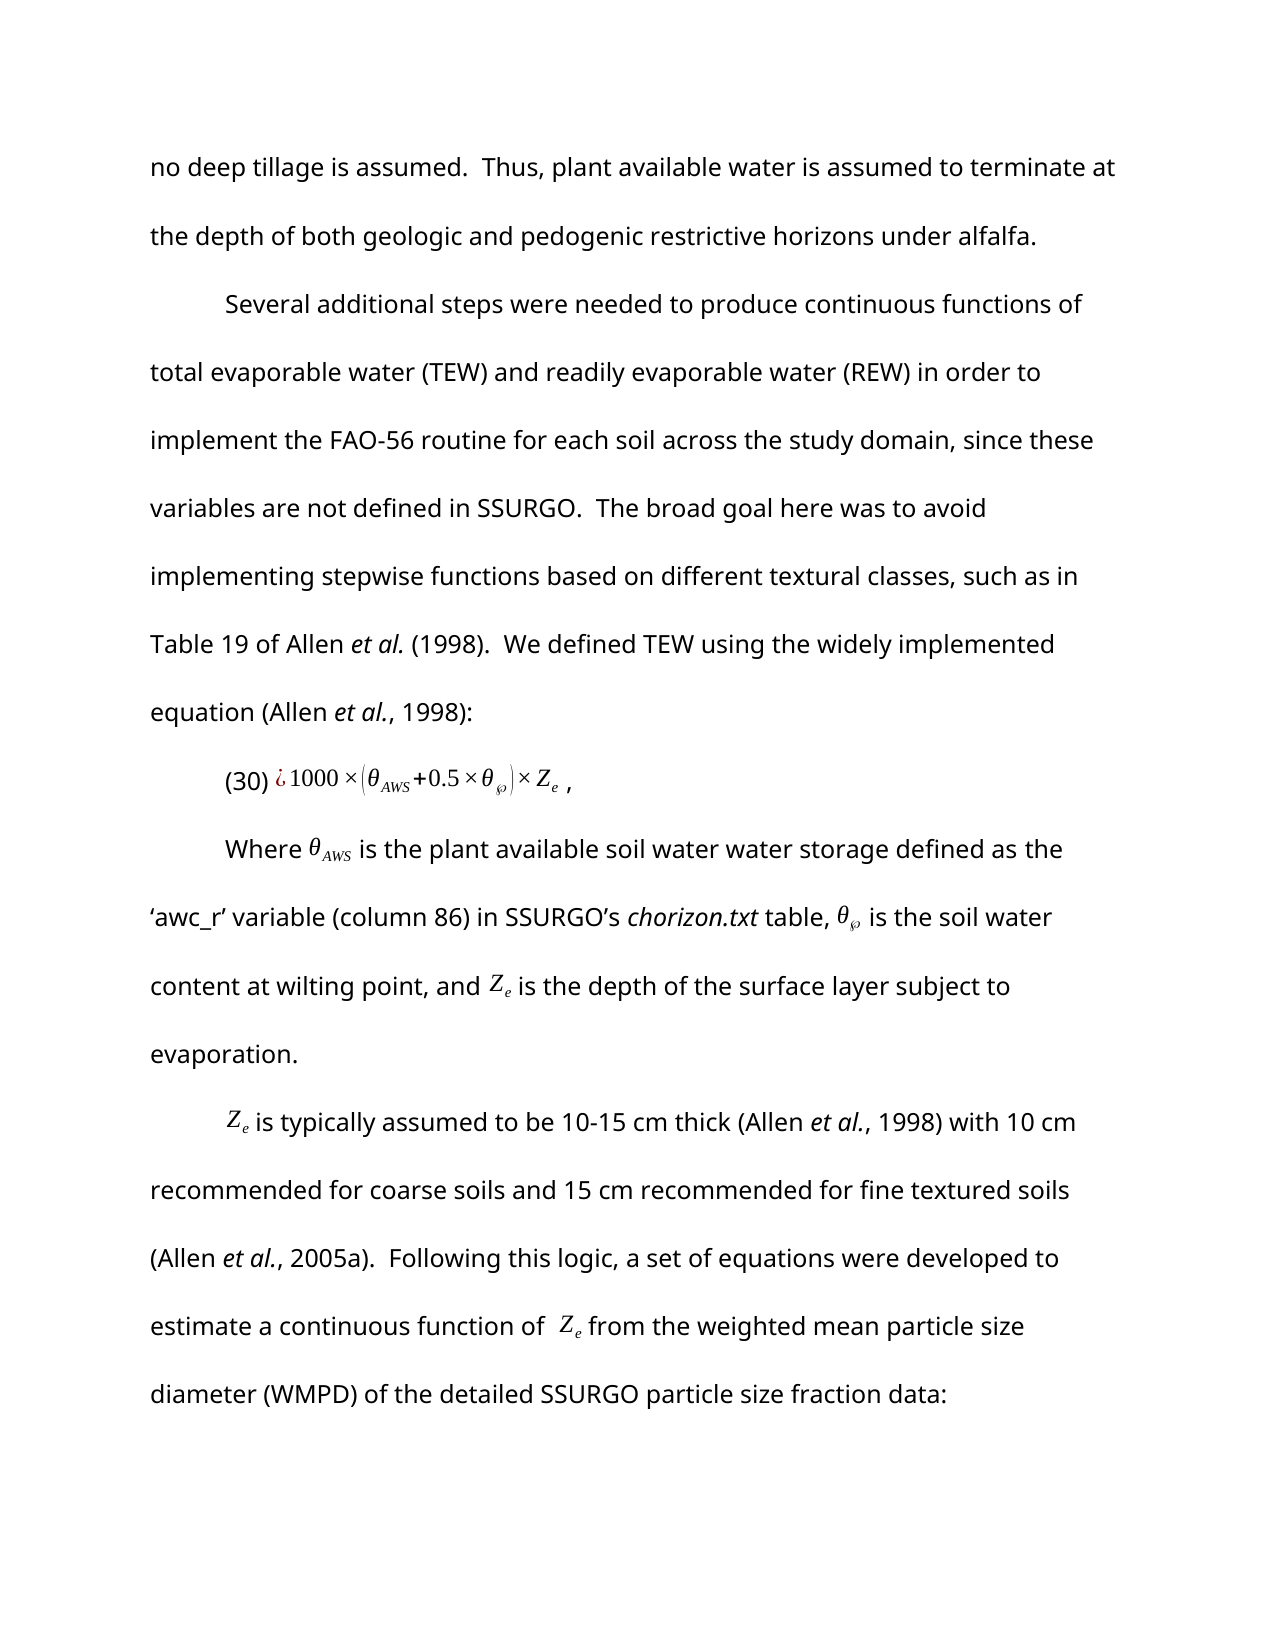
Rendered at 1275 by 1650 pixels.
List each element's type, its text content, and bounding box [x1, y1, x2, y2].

text is typically assumed to be 10-15 cm thick (Allen et al., 1998) with 10 cm recommended for coarse soils and 15 cm recommended for fine textured soils (Allen et al., 2005a). Following this logic, a set of equations were developed to estimate a continuous function of from the weighted mean particle size diameter (WMPD) of the detailed SSURGO particle size fraction data: [150, 1104, 1125, 1411]
text (30) , [150, 763, 1125, 798]
text Several additional steps were needed to produce continuous functions of total evaporable water (TEW) and readily evaporable water (REW) in order to implement the FAO-56 routine for each soil across the study domain, since these variables are not defined in SSURGO. The broad goal here was to avoid implementing stepwise functions based on different textural classes, such as in Table 19 of Allen et al. (1998). We defined TEW using the widely implemented equation (Allen et al., 1998): [150, 286, 1125, 729]
text Where is the plant available soil water water storage defined as the ‘awc_r’ variable (column 86) in SSURGO’s chorizon.txt table, is the soil water content at wilting point, and is the depth of the surface layer subject to evaporation. [150, 832, 1125, 1070]
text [150, 150, 1125, 252]
